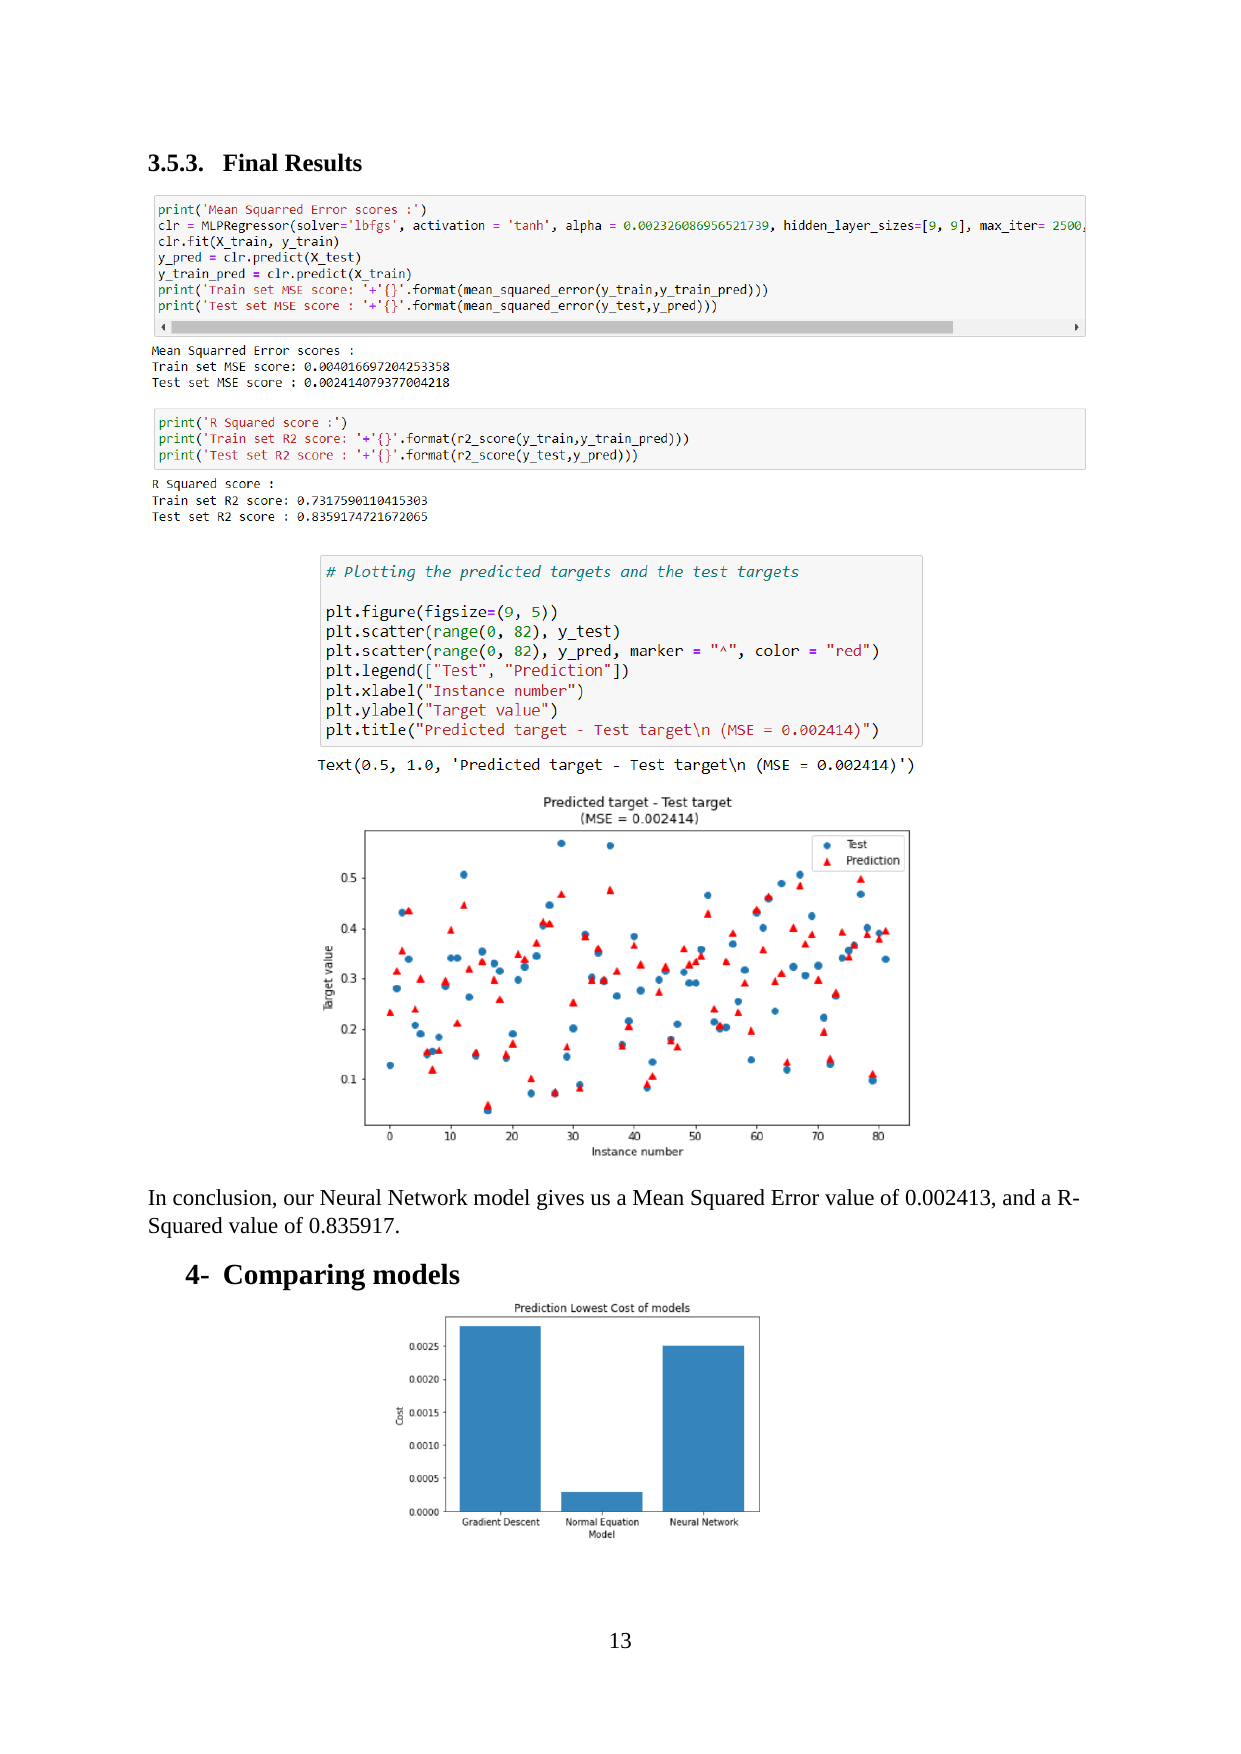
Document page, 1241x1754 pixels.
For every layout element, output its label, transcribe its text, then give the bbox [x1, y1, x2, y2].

list Comparing models [185, 1257, 1093, 1291]
picture [311, 549, 930, 1165]
picture [383, 1293, 800, 1543]
text In conclusion, our Neural Network model gives us a Mean Squared Error value of 0.002413, and a R-Squared value of 0.835917. [148, 1184, 1093, 1238]
picture [147, 190, 1093, 531]
subtitle Final Results [148, 148, 1093, 176]
